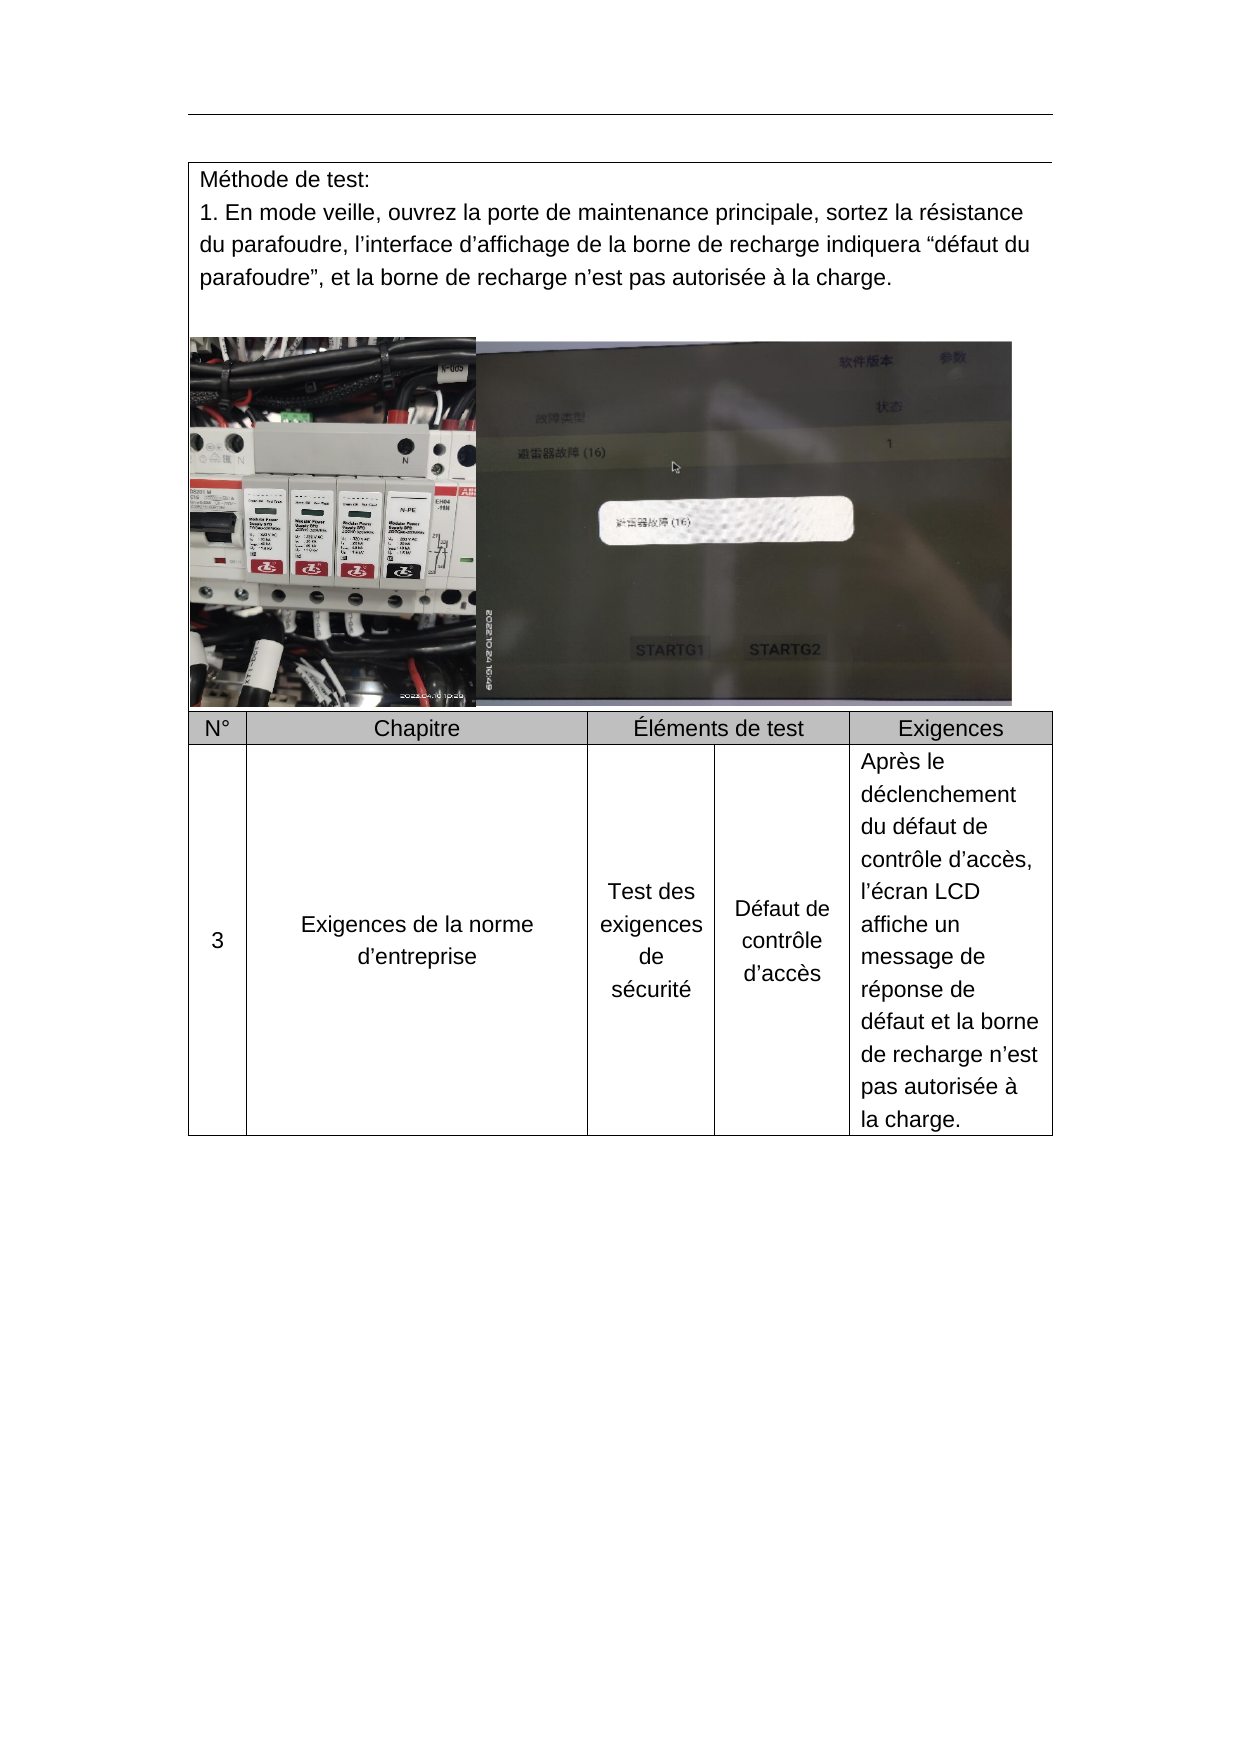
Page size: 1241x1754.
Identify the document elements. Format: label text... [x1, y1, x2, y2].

table_cell Après le déclenchement du défaut de contrôle d’accès, l’écran LCD affiche un message de réponse de défaut et la borne de recharge n’est pas autorisée à la charge. [850, 745, 1052, 1135]
table_cell Défaut de contrôle d’accès [715, 745, 849, 1135]
table_cell 3 [189, 745, 246, 1135]
table_cell Chapitre [247, 712, 587, 744]
picture [190, 337, 1011, 707]
table_cell Test des exigences de sécurité [588, 745, 714, 1135]
table_cell Méthode de test: 1. En mode veille, ouvrez la porte de maintenance principale, sortez la résistance du parafoudre, l’interface d’affichage de la borne de recharge indiquera “défaut du parafoudre”, et la borne de recharge n’est pas autorisée à la charge. [189, 163, 1052, 711]
table_cell N° [189, 712, 246, 744]
table_cell Éléments de test [588, 712, 849, 744]
table_cell Exigences [850, 712, 1052, 744]
table_cell Exigences de la norme d’entreprise [247, 745, 587, 1135]
